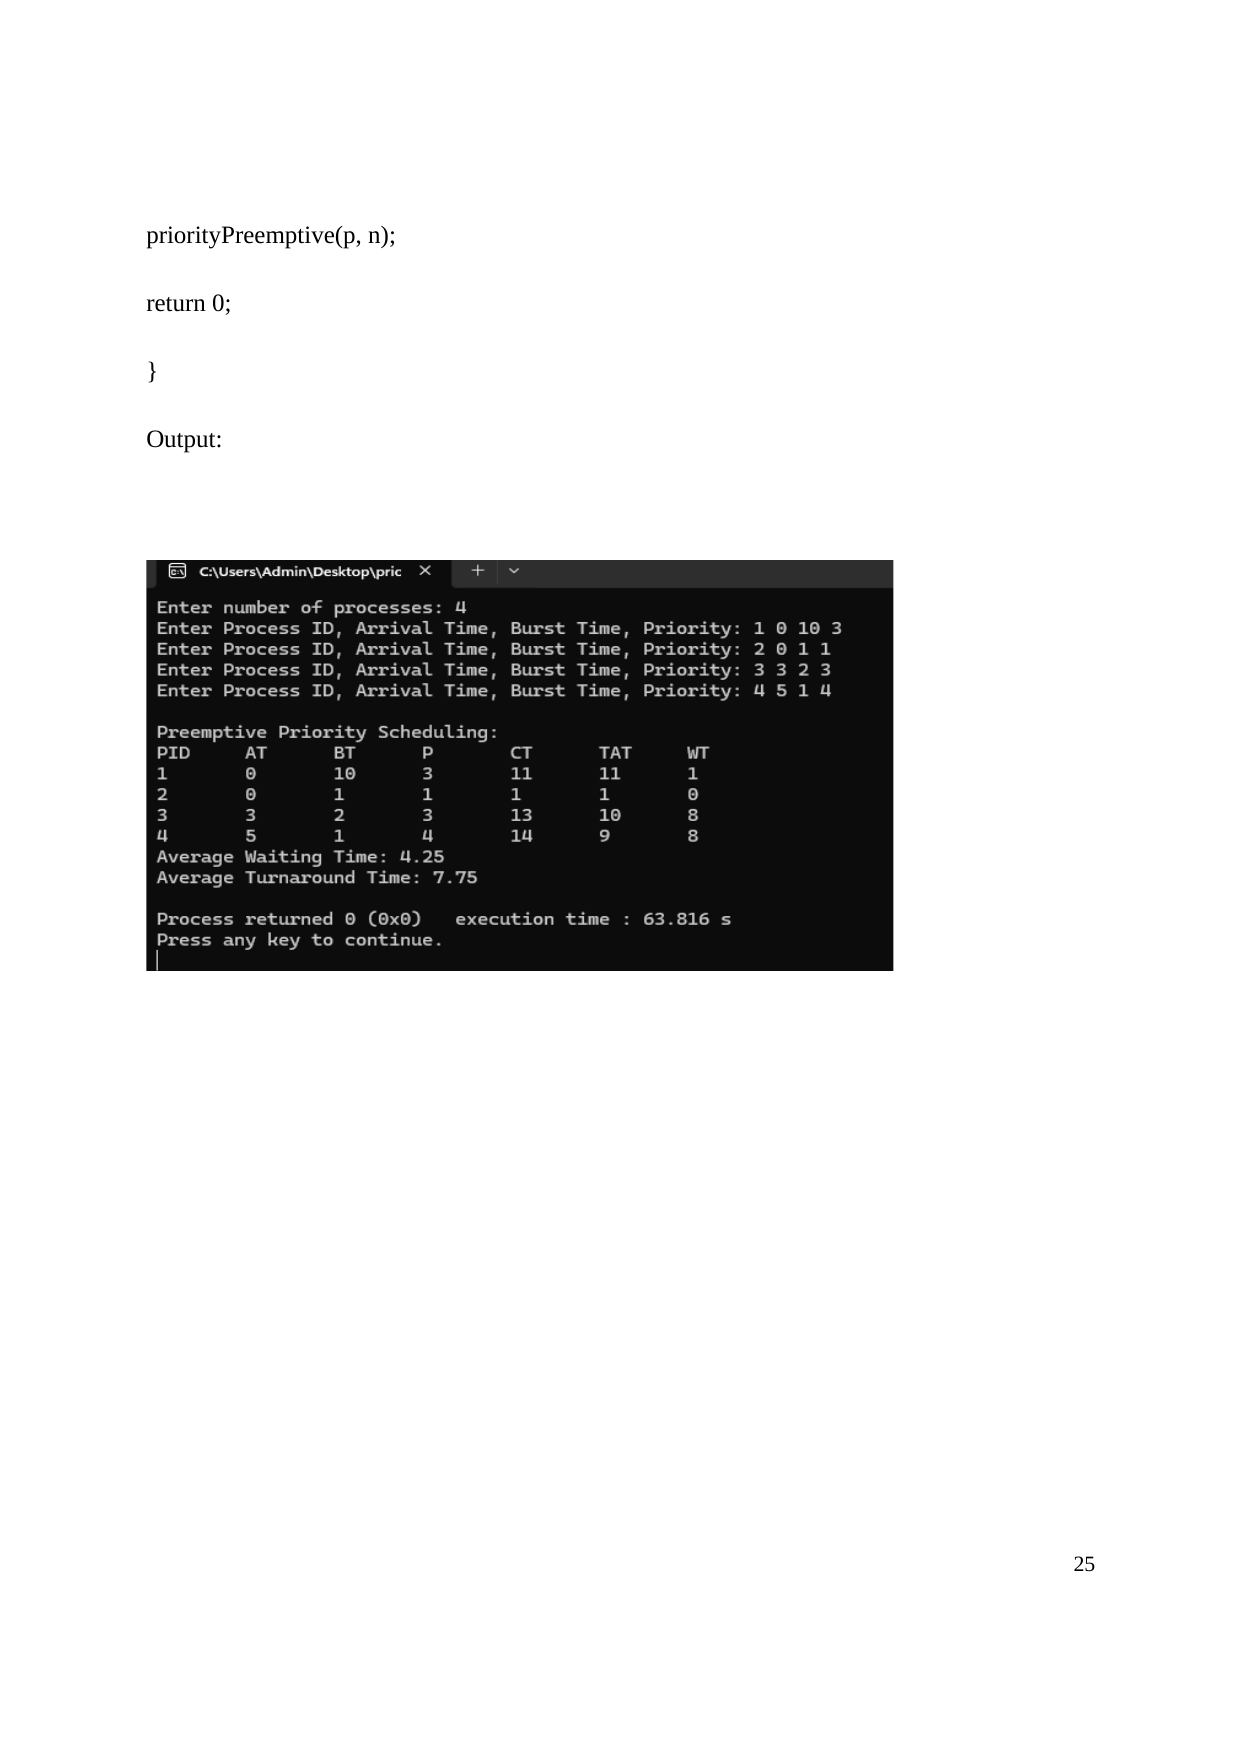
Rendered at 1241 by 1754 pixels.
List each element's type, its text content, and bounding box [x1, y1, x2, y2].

text priorityPreemptive(p, n); [146, 220, 1102, 249]
text Output: [146, 424, 1102, 453]
text return 0; [146, 288, 1102, 317]
text } [146, 356, 1102, 385]
picture [146, 560, 894, 971]
